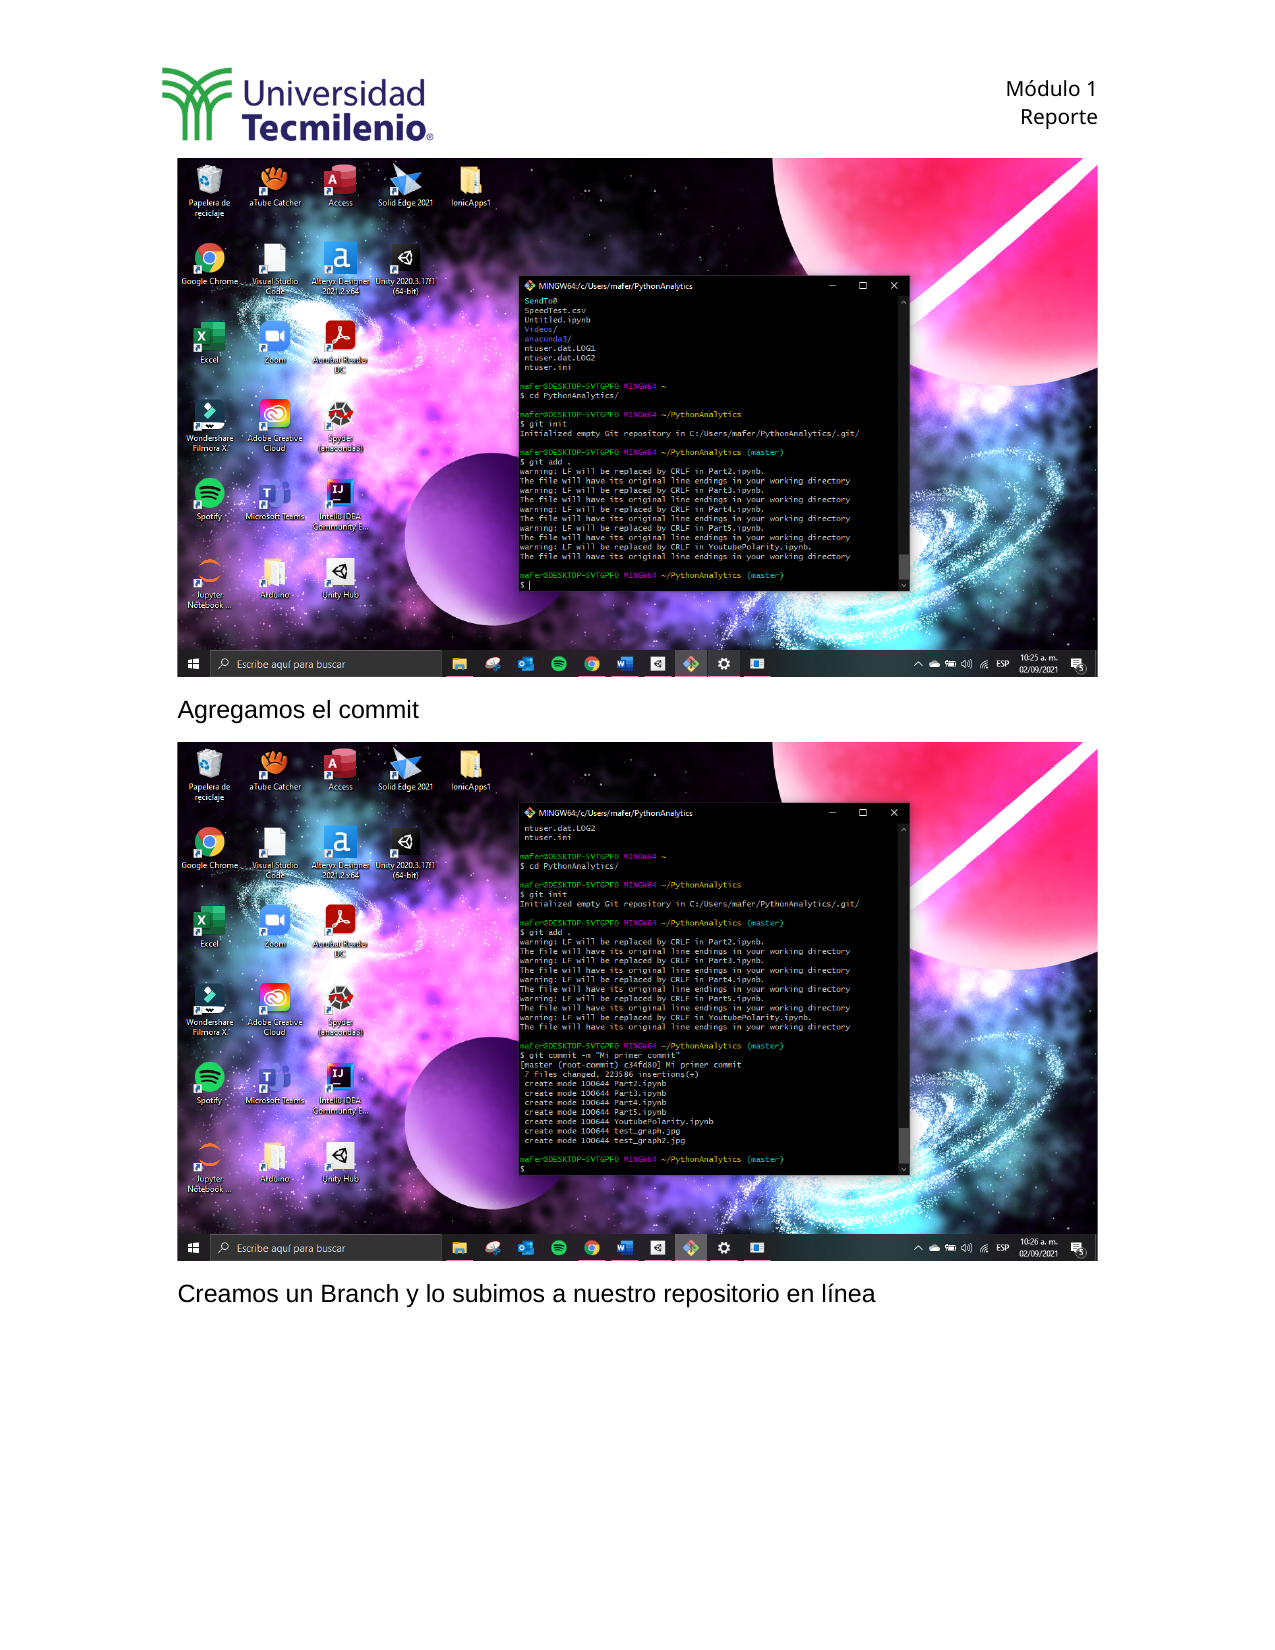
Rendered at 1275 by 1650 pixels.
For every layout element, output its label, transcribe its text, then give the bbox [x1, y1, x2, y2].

picture [177, 742, 1098, 1261]
text Agregamos el commit [177, 695, 1098, 724]
text Creamos un Branch y lo subimos a nuestro repositorio en línea [177, 1279, 1098, 1308]
picture [177, 158, 1098, 677]
picture [158, 61, 441, 148]
